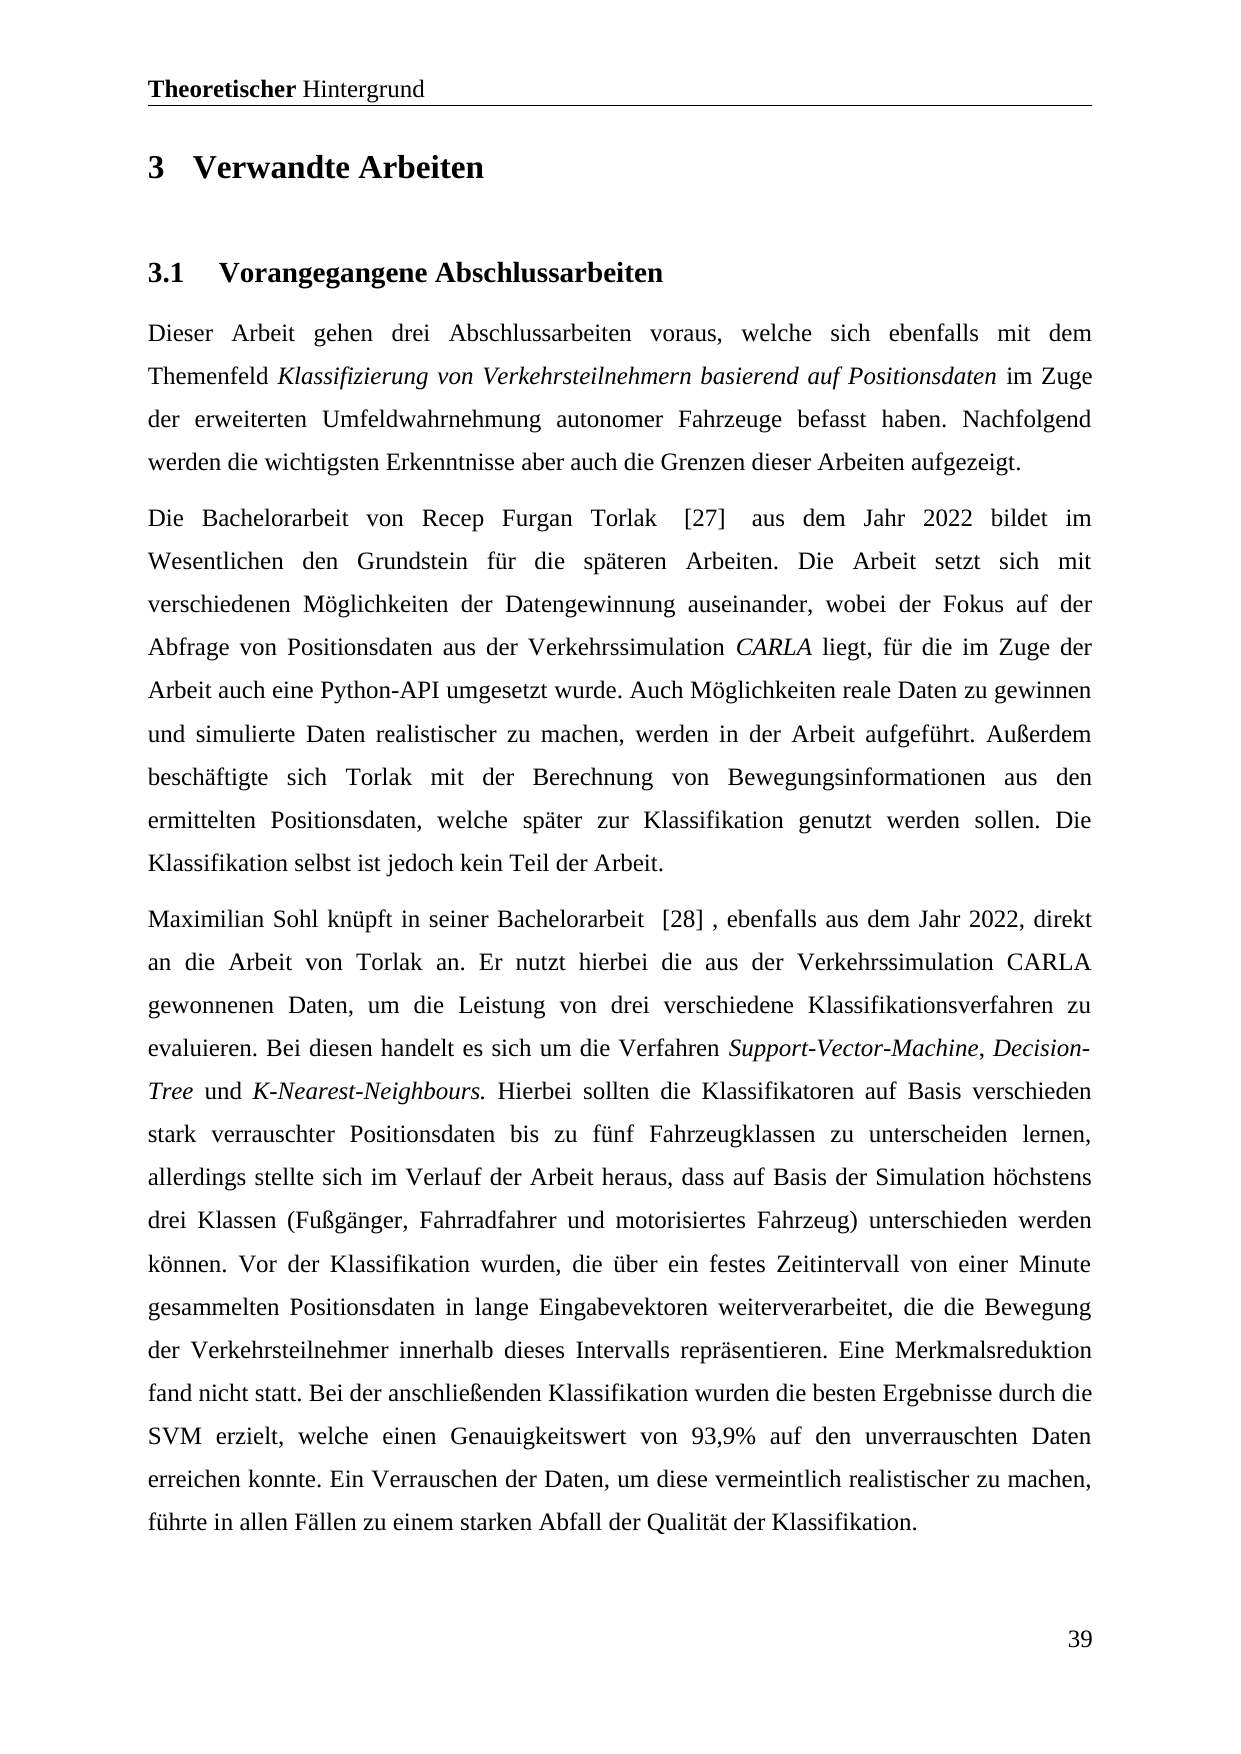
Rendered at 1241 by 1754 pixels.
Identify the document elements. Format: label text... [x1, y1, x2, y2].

subtitle Vorangegangene Abschlussarbeiten [148, 255, 1092, 289]
subtitle Verwandte Arbeiten [148, 148, 1092, 186]
text Dieser Arbeit gehen drei Abschlussarbeiten voraus, welche sich ebenfalls mit dem Themenfeld Klassifizierung von Verkehrsteilnehmern basierend auf Positionsdaten im Zuge der erweiterten Umfeldwahrnehmung autonomer Fahrzeuge befasst haben. Nachfolgend werden die wichtigsten Erkenntnisse aber auch die Grenzen dieser Arbeiten aufgezeigt. [148, 318, 1092, 476]
text Maximilian Sohl knüpft in seiner Bachelorarbeit , ebenfalls aus dem Jahr 2022, direkt an die Arbeit von Torlak an. Er nutzt hierbei die aus der Verkehrssimulation CARLA gewonnenen Daten, um die Leistung von drei verschiedene Klassifikationsverfahren zu evaluieren. Bei diesen handelt es sich um die Verfahren Support-Vector-Machine, Decision-Tree und K-Nearest-Neighbours. Hierbei sollten die Klassifikatoren auf Basis verschieden stark verrauschter Positionsdaten bis zu fünf Fahrzeugklassen zu unterscheiden lernen, allerdings stellte sich im Verlauf der Arbeit heraus, dass auf Basis der Simulation höchstens drei Klassen (Fußgänger, Fahrradfahrer und motorisiertes Fahrzeug) unterschieden werden können. Vor der Klassifikation wurden, die über ein festes Zeitintervall von einer Minute gesammelten Positionsdaten in lange Eingabevektoren weiterverarbeitet, die die Bewegung der Verkehrsteilnehmer innerhalb dieses Intervalls repräsentieren. Eine Merkmalsreduktion fand nicht statt. Bei der anschließenden Klassifikation wurden die besten Ergebnisse durch die SVM erzielt, welche einen Genauigkeitswert von 93,9% auf den unverrauschten Daten erreichen konnte. Ein Verrauschen der Daten, um diese vermeintlich realistischer zu machen, führte in allen Fällen zu einem starken Abfall der Qualität der Klassifikation. [148, 904, 1092, 1536]
text Die Bachelorarbeit von Recep Furgan Torlak aus dem Jahr 2022 bildet im Wesentlichen den Grundstein für die späteren Arbeiten. Die Arbeit setzt sich mit verschiedenen Möglichkeiten der Datengewinnung auseinander, wobei der Fokus auf der Abfrage von Positionsdaten aus der Verkehrssimulation CARLA liegt, für die im Zuge der Arbeit auch eine Python-API umgesetzt wurde. Auch Möglichkeiten reale Daten zu gewinnen und simulierte Daten realistischer zu machen, werden in der Arbeit aufgeführt. Außerdem beschäftigte sich Torlak mit der Berechnung von Bewegungsinformationen aus den ermittelten Positionsdaten, welche später zur Klassifikation genutzt werden sollen. Die Klassifikation selbst ist jedoch kein Teil der Arbeit. [148, 503, 1092, 877]
